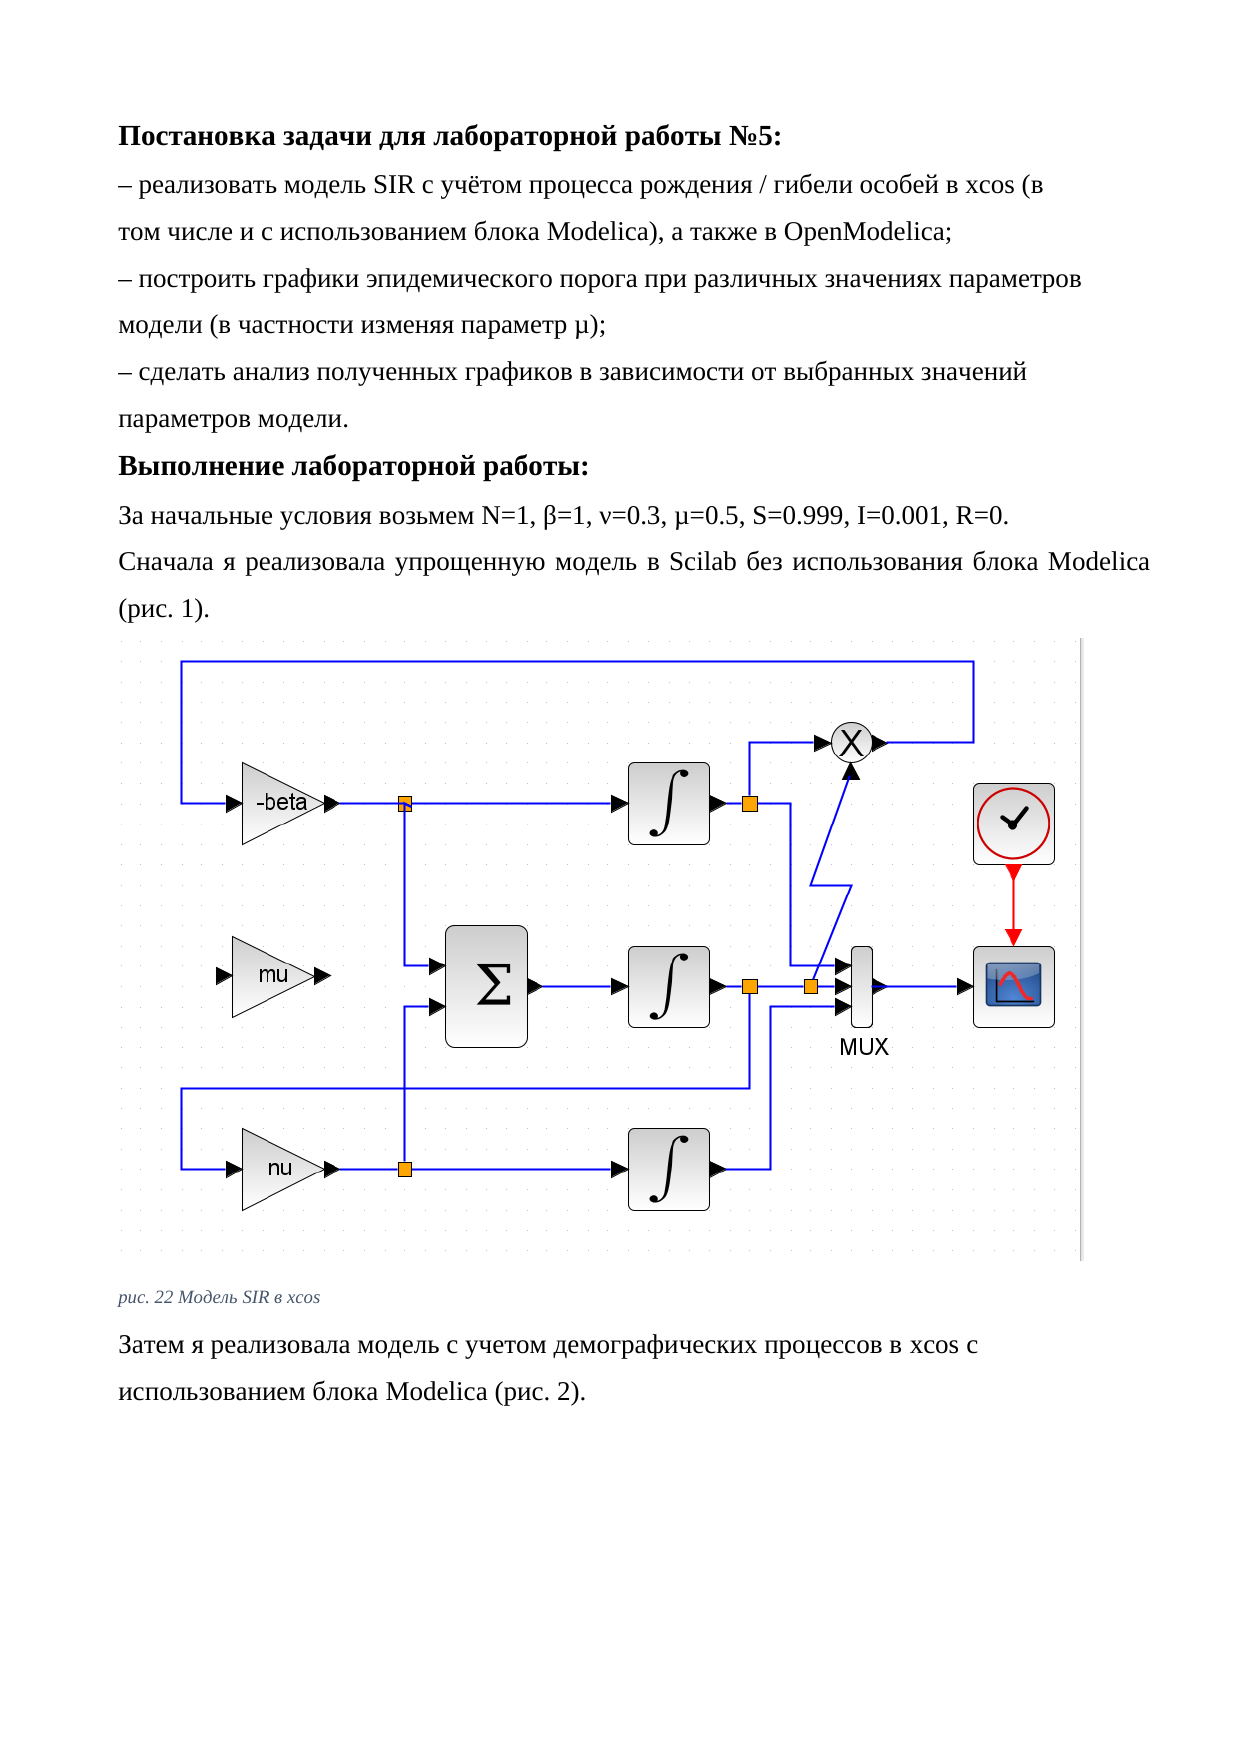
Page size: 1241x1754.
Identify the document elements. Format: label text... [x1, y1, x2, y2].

text Затем я реализовала модель с учетом демографических процессов в xcos с использованием блока Modelica (рис. 2). [118, 1328, 1152, 1406]
text – реализовать модель SIR с учётом процесса рождения / гибели особей в xcos (в [118, 168, 1152, 199]
text Выполнение лабораторной работы: [118, 448, 1152, 482]
text – построить графики эпидемического порога при различных значениях параметров [118, 262, 1152, 293]
text Сначала я реализовала упрощенную модель в Scilab без использования блока Modelica (рис. 1). [118, 545, 1152, 623]
picture [118, 638, 1084, 1261]
text модели (в частности изменяя параметр µ); [118, 308, 1152, 339]
text параметров модели. [118, 402, 1152, 433]
text – сделать анализ полученных графиков в зависимости от выбранных значений [118, 355, 1152, 386]
text рис. 22 Модель SIR в xcos [118, 1286, 1152, 1307]
text За начальные условия возьмем N=1, β=1, ν=0.3, µ=0.5, S=0.999, I=0.001, R=0. [118, 499, 1152, 530]
text Постановка задачи для лабораторной работы №5: [118, 118, 1152, 152]
text том числе и с использованием блока Modelica), а также в OpenModelica; [118, 215, 1152, 246]
